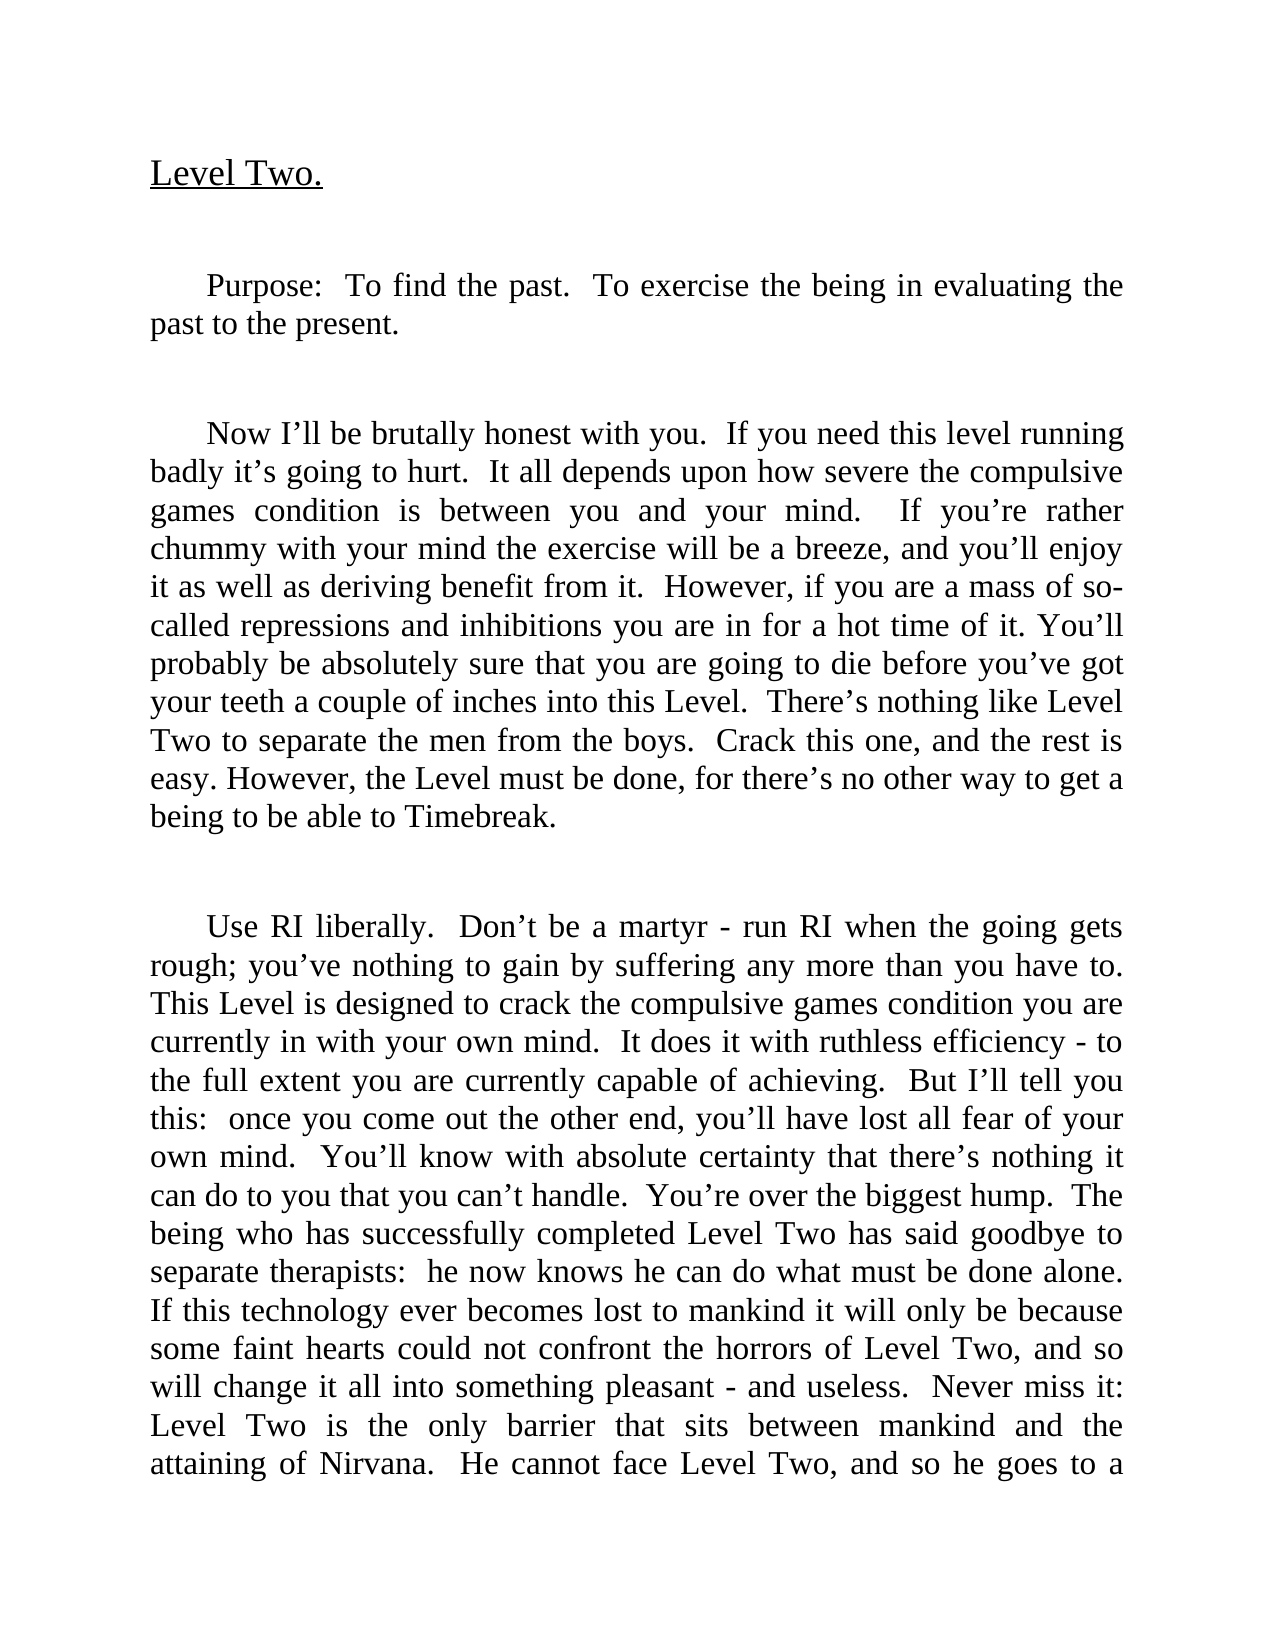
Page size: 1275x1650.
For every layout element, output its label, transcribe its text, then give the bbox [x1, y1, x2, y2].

text Now I’ll be brutally honest with you. If you need this level running badly it’s going to hurt. It all depends upon how severe the compulsive games condition is between you and your mind. If you’re rather chummy with your mind the exercise will be a breeze, and you’ll enjoy it as well as deriving benefit from it. However, if you are a mass of so-called repressions and inhibitions you are in for a hot time of it. You’ll probably be absolutely sure that you are going to die before you’ve got your teeth a couple of inches into this Level. There’s nothing like Level Two to separate the men from the boys. Crack this one, and the rest is easy. However, the Level must be done, for there’s no other way to get a being to be able to Timebreak. [150, 413, 1125, 835]
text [150, 906, 1125, 1481]
text Level Two. [150, 150, 1125, 193]
text Purpose: To find the past. To exercise the being in evaluating the past to the present. [150, 265, 1125, 341]
